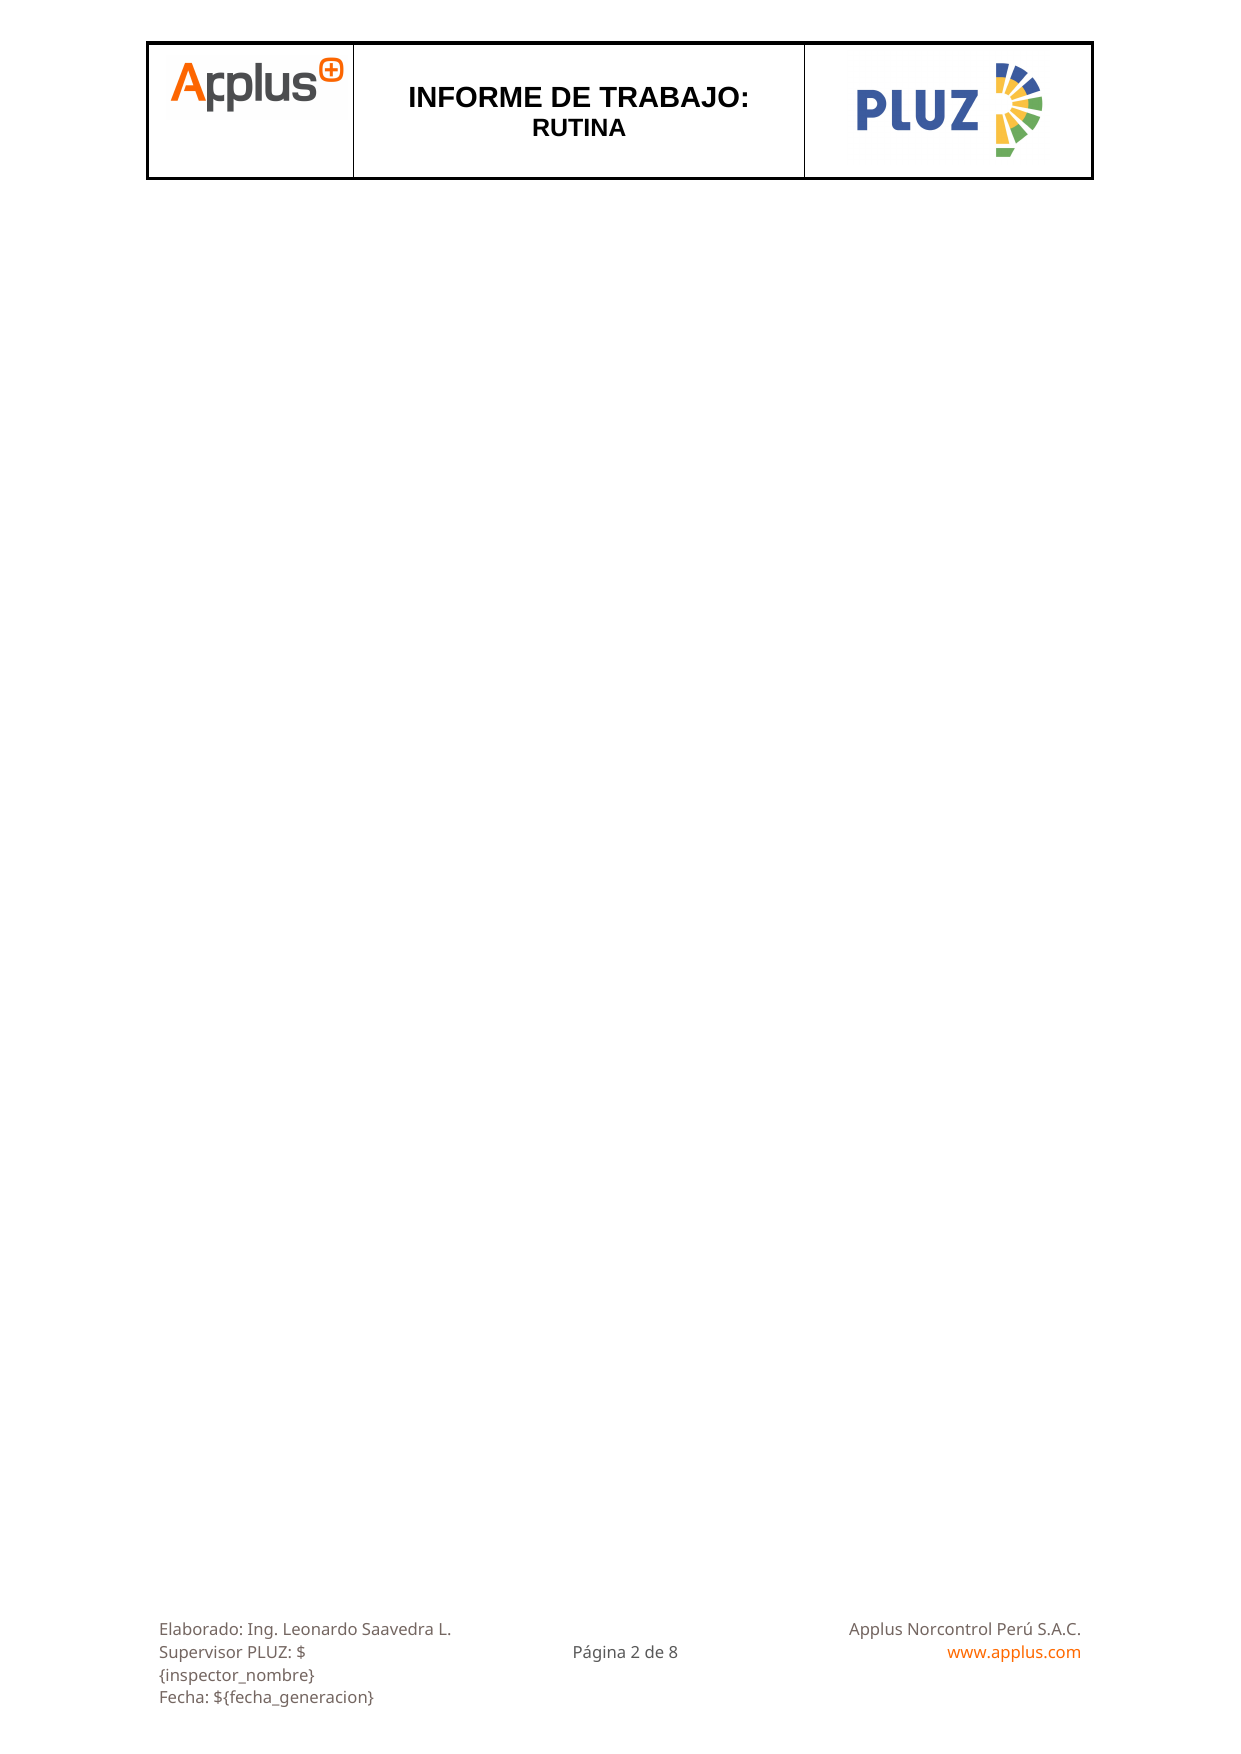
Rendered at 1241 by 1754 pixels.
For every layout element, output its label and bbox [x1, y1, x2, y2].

picture [847, 50, 1050, 165]
picture [165, 55, 348, 120]
